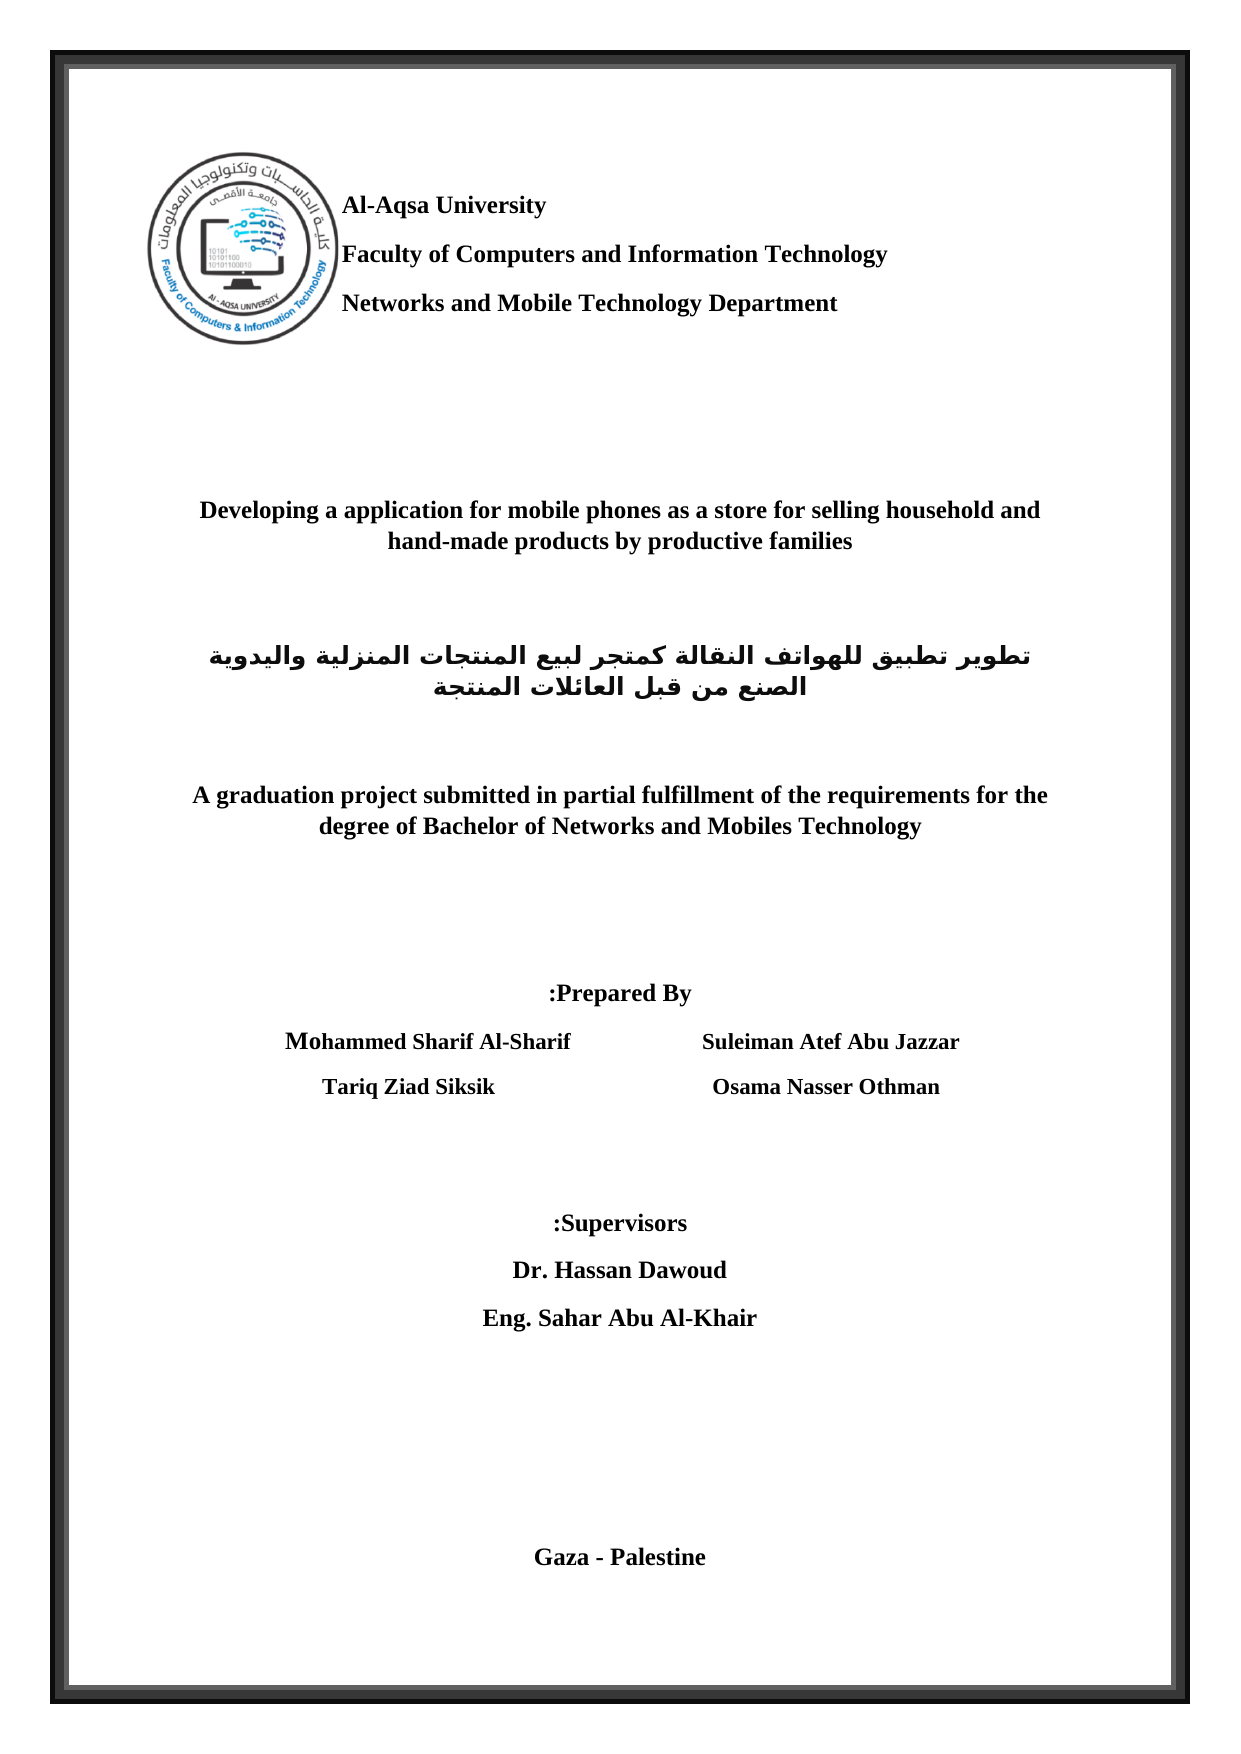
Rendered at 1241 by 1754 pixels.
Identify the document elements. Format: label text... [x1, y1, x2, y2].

table_cell Networks and Mobile Technology Department [330, 278, 1119, 327]
text Eng. Sahar Abu Al-Khair [187, 1303, 1053, 1332]
text A graduation project submitted in partial fulfillment of the requirements for the degree of Bachelor of Networks and Mobiles Technology [187, 780, 1053, 840]
text Gaza - Palestine [187, 1542, 1053, 1571]
text Developing a application for mobile phones as a store for selling household and hand-made products by productive families [187, 495, 1053, 555]
text Mohammed Sharif Al-Sharif Suleiman Atef Abu Jazzar [187, 1026, 1053, 1054]
table_cell Faculty of Computers and Information Technology [330, 229, 1119, 278]
text Tariq Ziad Siksik Osama Nasser Othman [187, 1073, 1053, 1100]
text Dr. Hassan Dawoud [187, 1256, 1053, 1284]
text تطوير تطبيق للهواتف النقالة كمتجر لبيع المنتجات المنزلية واليدوية الصنع من قبل العائلات المنتجة [187, 641, 1053, 702]
text Prepared By: [187, 978, 1053, 1007]
picture [144, 150, 338, 345]
table_header Al-Aqsa University [330, 181, 1119, 229]
text Supervisors: [187, 1208, 1053, 1237]
